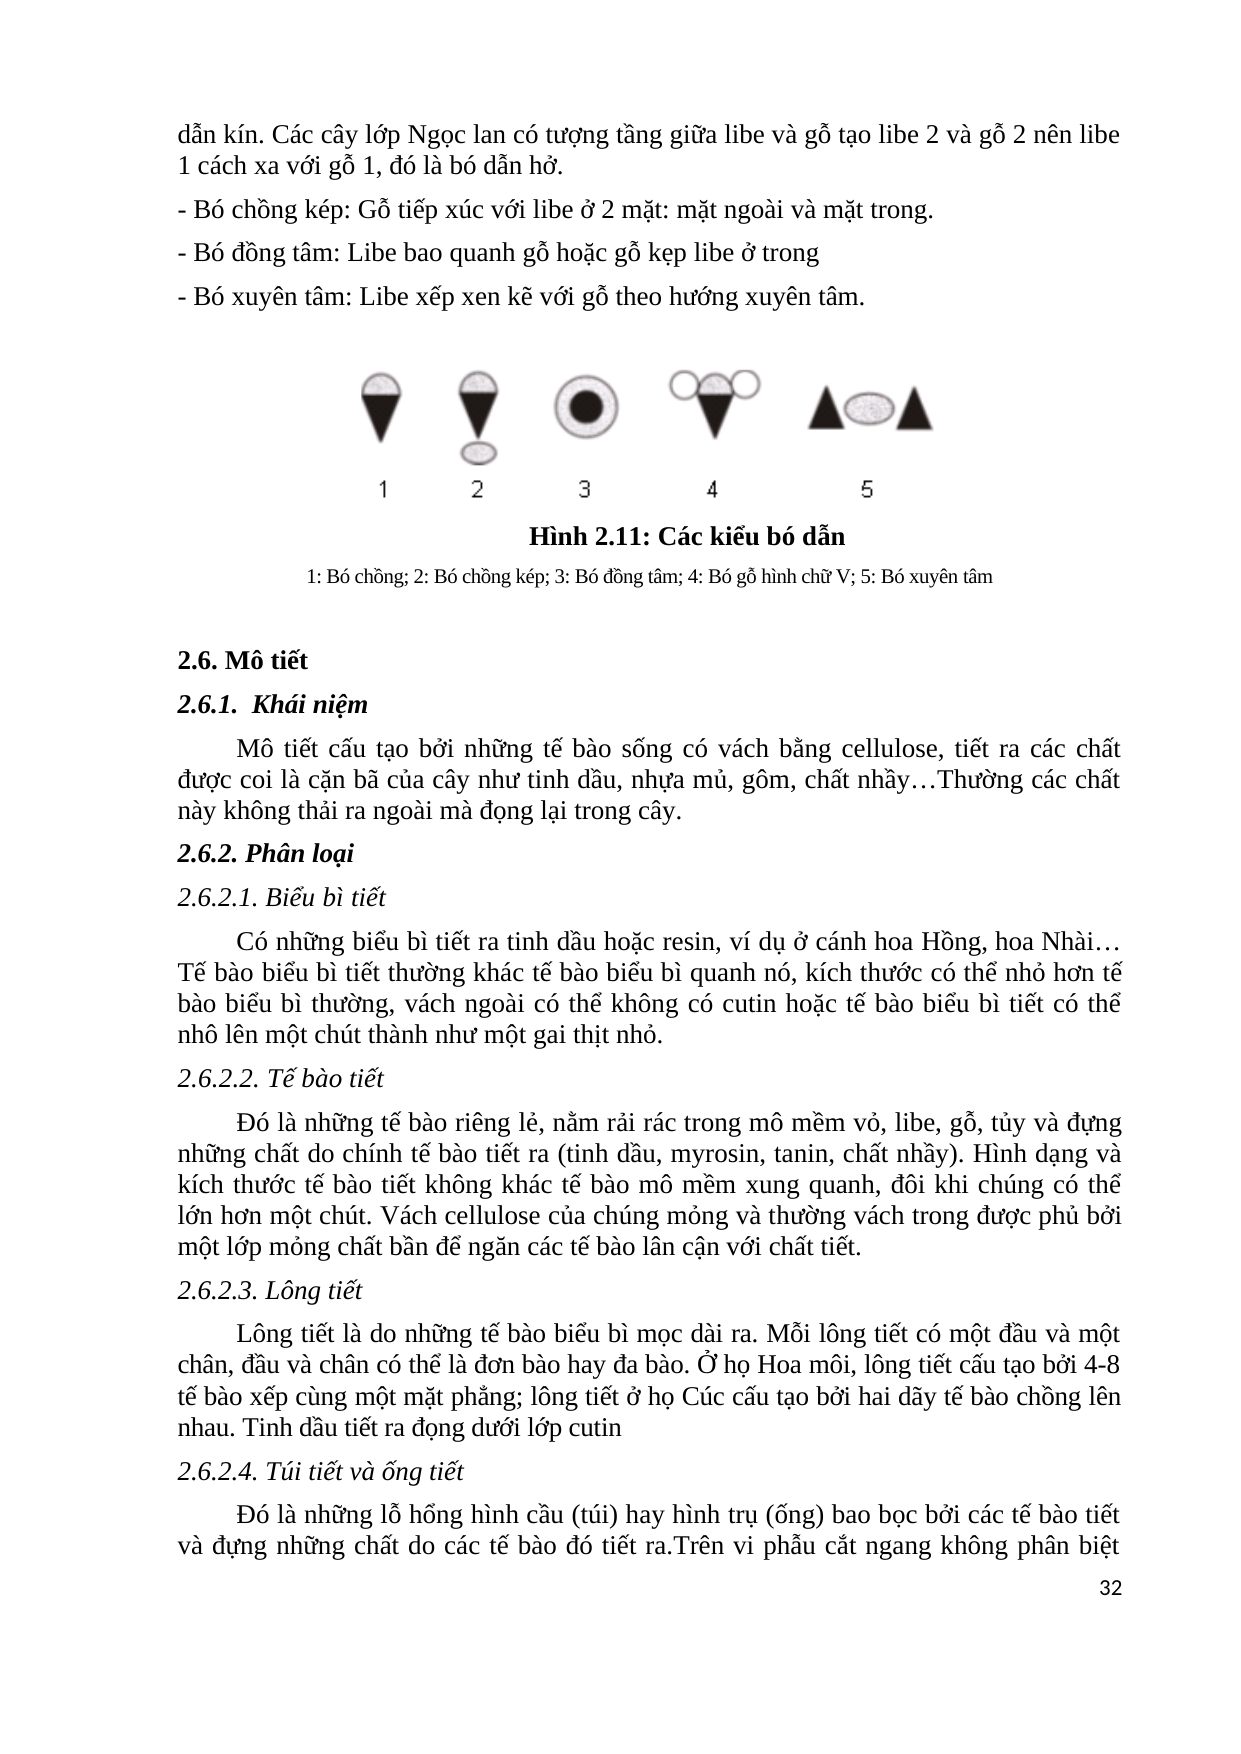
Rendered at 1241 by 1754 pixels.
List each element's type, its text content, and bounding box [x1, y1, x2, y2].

text 2.6.2.3. Lông tiết [177, 1274, 1122, 1305]
list Lông tiết là do những tế bào biểu bì mọc dài ra. Mỗi lông tiết có một đầu và một chân, đầu và chân có thể là đơn bào hay đa bào. Ở họ Hoa môi, lông tiết cấu tạo bởi 4-8 tế bào xếp cùng một mặt phẳng; lông tiết ở họ Cúc cấu tạo bởi hai dãy tế bào chồng lên nhau. Tinh dầu tiết ra đọng dưới lớp cutin [177, 1317, 1122, 1442]
list Mô tiết cấu tạo bởi những tế bào sống có vách bằng cellulose, tiết ra các chất được coi là cặn bã của cây như tinh dầu, nhựa mủ, gôm, chất nhầy…Thường các chất này không thải ra ngoài mà đọng lại trong cây. [177, 732, 1122, 825]
text - Bó đồng tâm: Libe bao quanh gỗ hoặc gỗ kẹp libe ở trong [177, 237, 1122, 268]
text 1: Bó chồng; 2: Bó chồng kép; 3: Bó đồng tâm; 4: Bó gỗ hình chữ V; 5: Bó xuyên tâm [177, 564, 1122, 588]
list 2.6.2.2. Tế bào tiết [177, 1062, 1122, 1093]
picture [361, 367, 939, 508]
text 2.6.1. Khái niệm [177, 688, 1122, 719]
text - Bó chồng kép: Gỗ tiếp xúc với libe ở 2 mặt: mặt ngoài và mặt trong. [177, 193, 1122, 224]
text Có những biểu bì tiết ra tinh dầu hoặc resin, ví dụ ở cánh hoa Hồng, hoa Nhài… Tế bào biểu bì tiết thường khác tế bào biểu bì quanh nó, kích thước có thể nhỏ hơn tế bào biểu bì thường, vách ngoài có thể không có cutin hoặc tế bào biểu bì tiết có thể nhô lên một chút thành như một gai thịt nhỏ. [177, 925, 1122, 1049]
text 2.6.2. Phân loại [177, 838, 1122, 869]
text 2.6.2.1. Biểu bì tiết [177, 881, 1122, 912]
text 2.6.2.4. Túi tiết và ống tiết [177, 1454, 1122, 1486]
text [177, 118, 1122, 180]
text 2.6. Mô tiết [177, 644, 1122, 676]
list Đó là những tế bào riêng lẻ, nằm rải rác trong mô mềm vỏ, libe, gỗ, tủy và đựng những chất do chính tế bào tiết ra (tinh dầu, myrosin, tanin, chất nhầy). Hình dạng và kích thước tế bào tiết không khác tế bào mô mềm xung quanh, đôi khi chúng có thể lớn hơn một chút. Vách cellulose của chúng mỏng và thường vách trong được phủ bởi một lớp mỏng chất bần để ngăn các tế bào lân cận với chất tiết. [177, 1106, 1122, 1261]
text Hình 2.11: Các kiểu bó dẫn [177, 521, 1122, 552]
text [177, 1498, 1122, 1561]
text - Bó xuyên tâm: Libe xếp xen kẽ với gỗ theo hướng xuyên tâm. [177, 280, 1122, 311]
